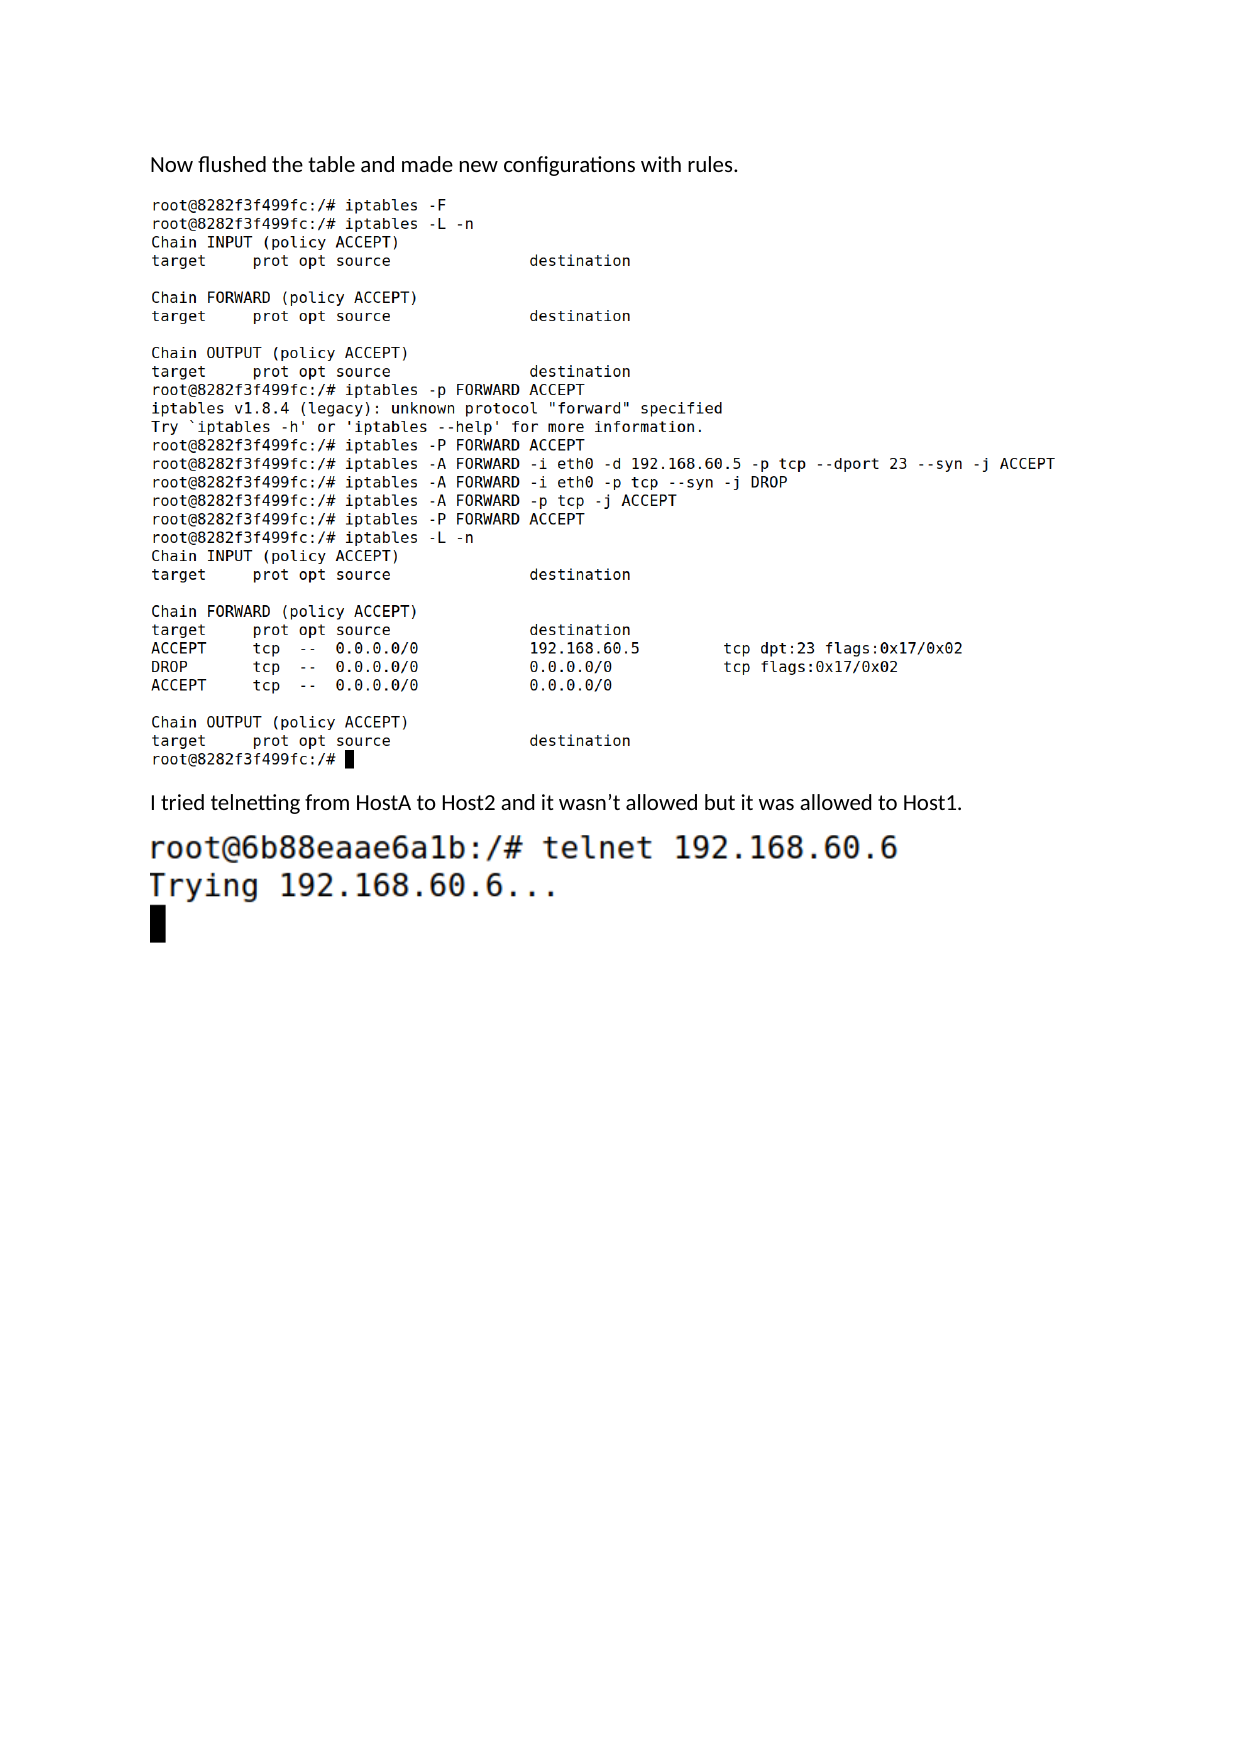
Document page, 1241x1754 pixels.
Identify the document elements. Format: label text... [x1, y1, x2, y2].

picture [150, 196, 1091, 769]
picture [150, 834, 1091, 985]
text Now flushed the table and made new configurations with rules. [150, 150, 1090, 178]
text I tried telnetting from HostA to Host2 and it wasn’t allowed but it was allowed to Host1. [150, 788, 1090, 816]
